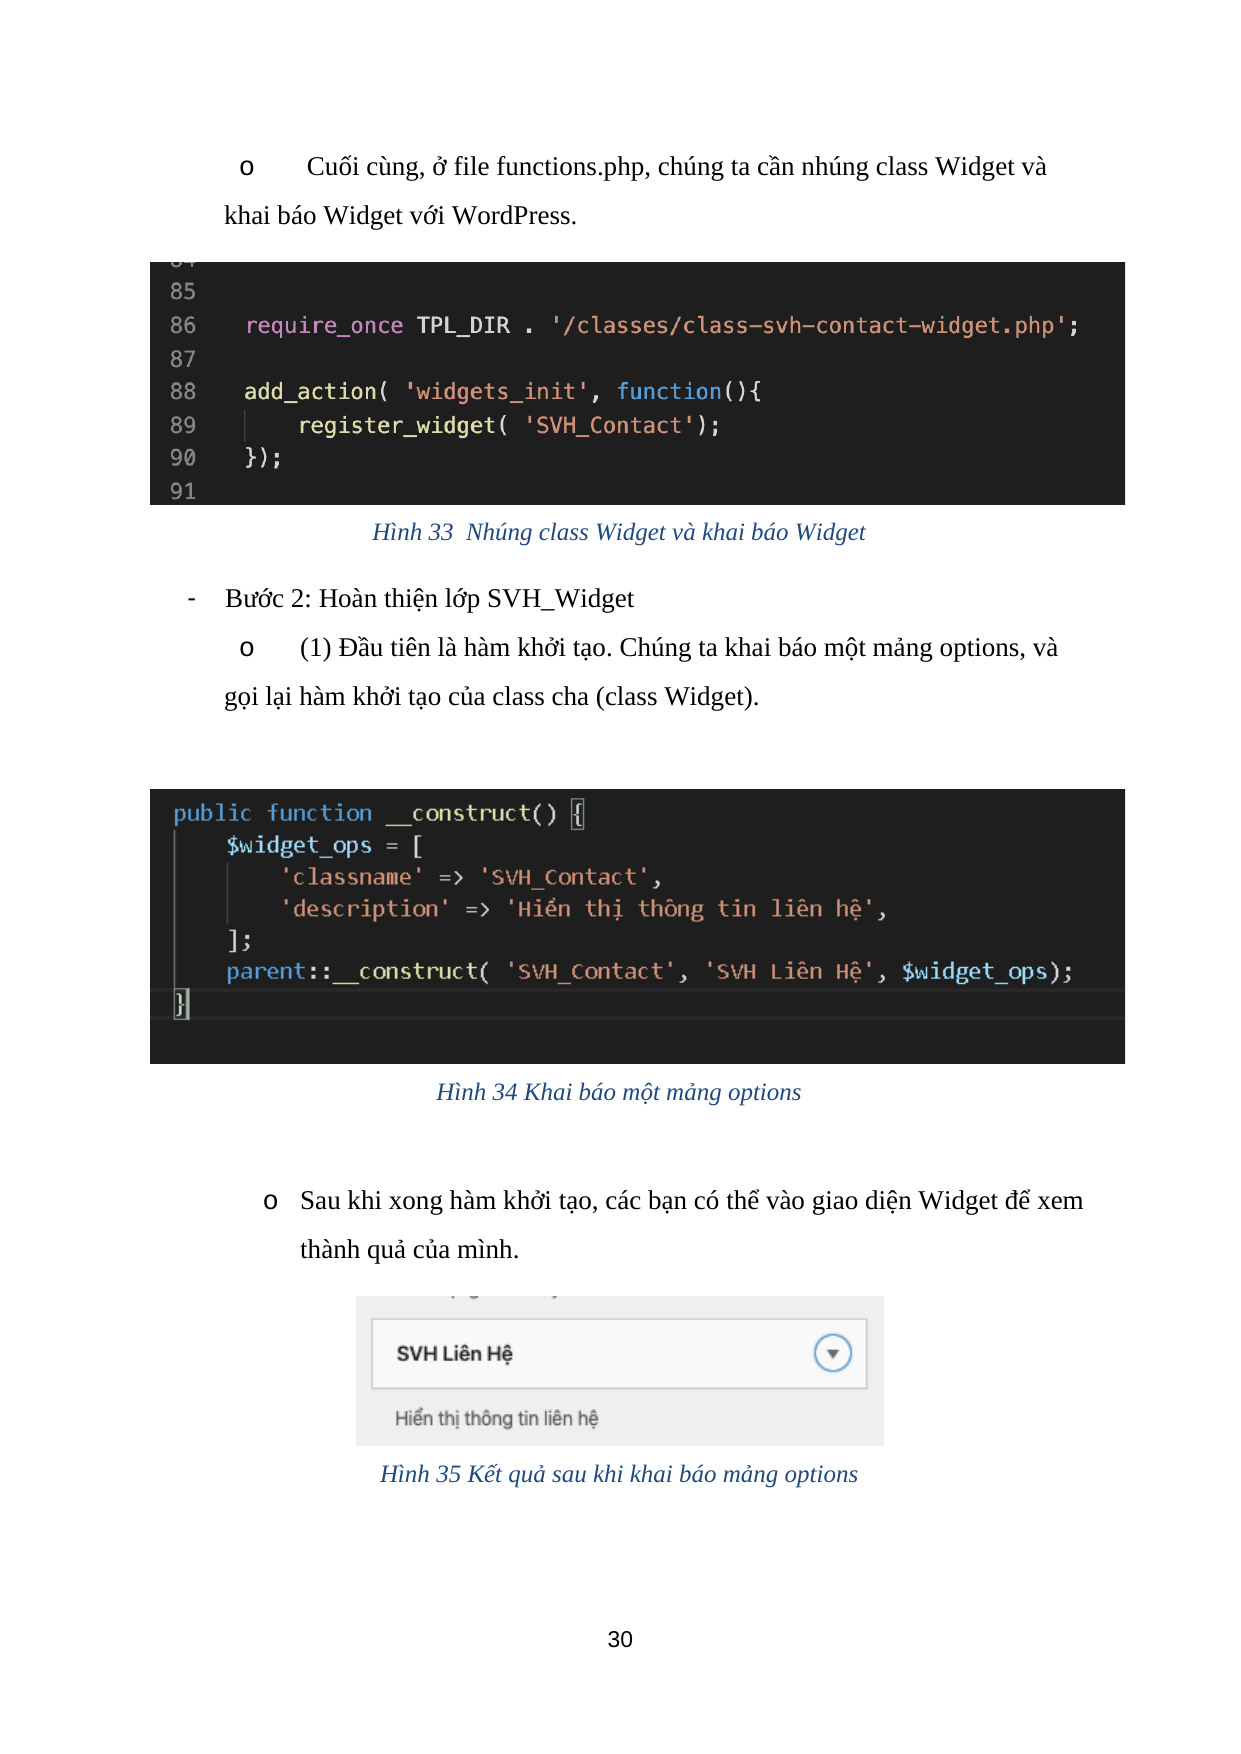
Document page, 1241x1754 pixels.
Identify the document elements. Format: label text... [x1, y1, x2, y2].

picture [150, 789, 1125, 1064]
text Hình 33 Nhúng class Widget và khai báo Widget [150, 517, 1090, 546]
list Cuối cùng, ở file functions.php, chúng ta cần nhúng class Widget và khai báo Widget với WordPress. [224, 150, 1090, 230]
text Hình 34 Khai báo một mảng options [150, 1077, 1090, 1105]
list Sau khi xong hàm khởi tạo, các bạn có thể vào giao diện Widget để xem thành quả của mình. [262, 1184, 1090, 1264]
text Hình 35 Kết quả sau khi khai báo mảng options [150, 1459, 1090, 1488]
list Bước 2: Hoàn thiện lớp SVH_Widget [187, 581, 1090, 614]
list (1) Đầu tiên là hàm khởi tạo. Chúng ta khai báo một mảng options, và gọi lại hàm khởi tạo của class cha (class Widget). [224, 631, 1090, 711]
picture [150, 262, 1125, 505]
picture [356, 1296, 885, 1446]
